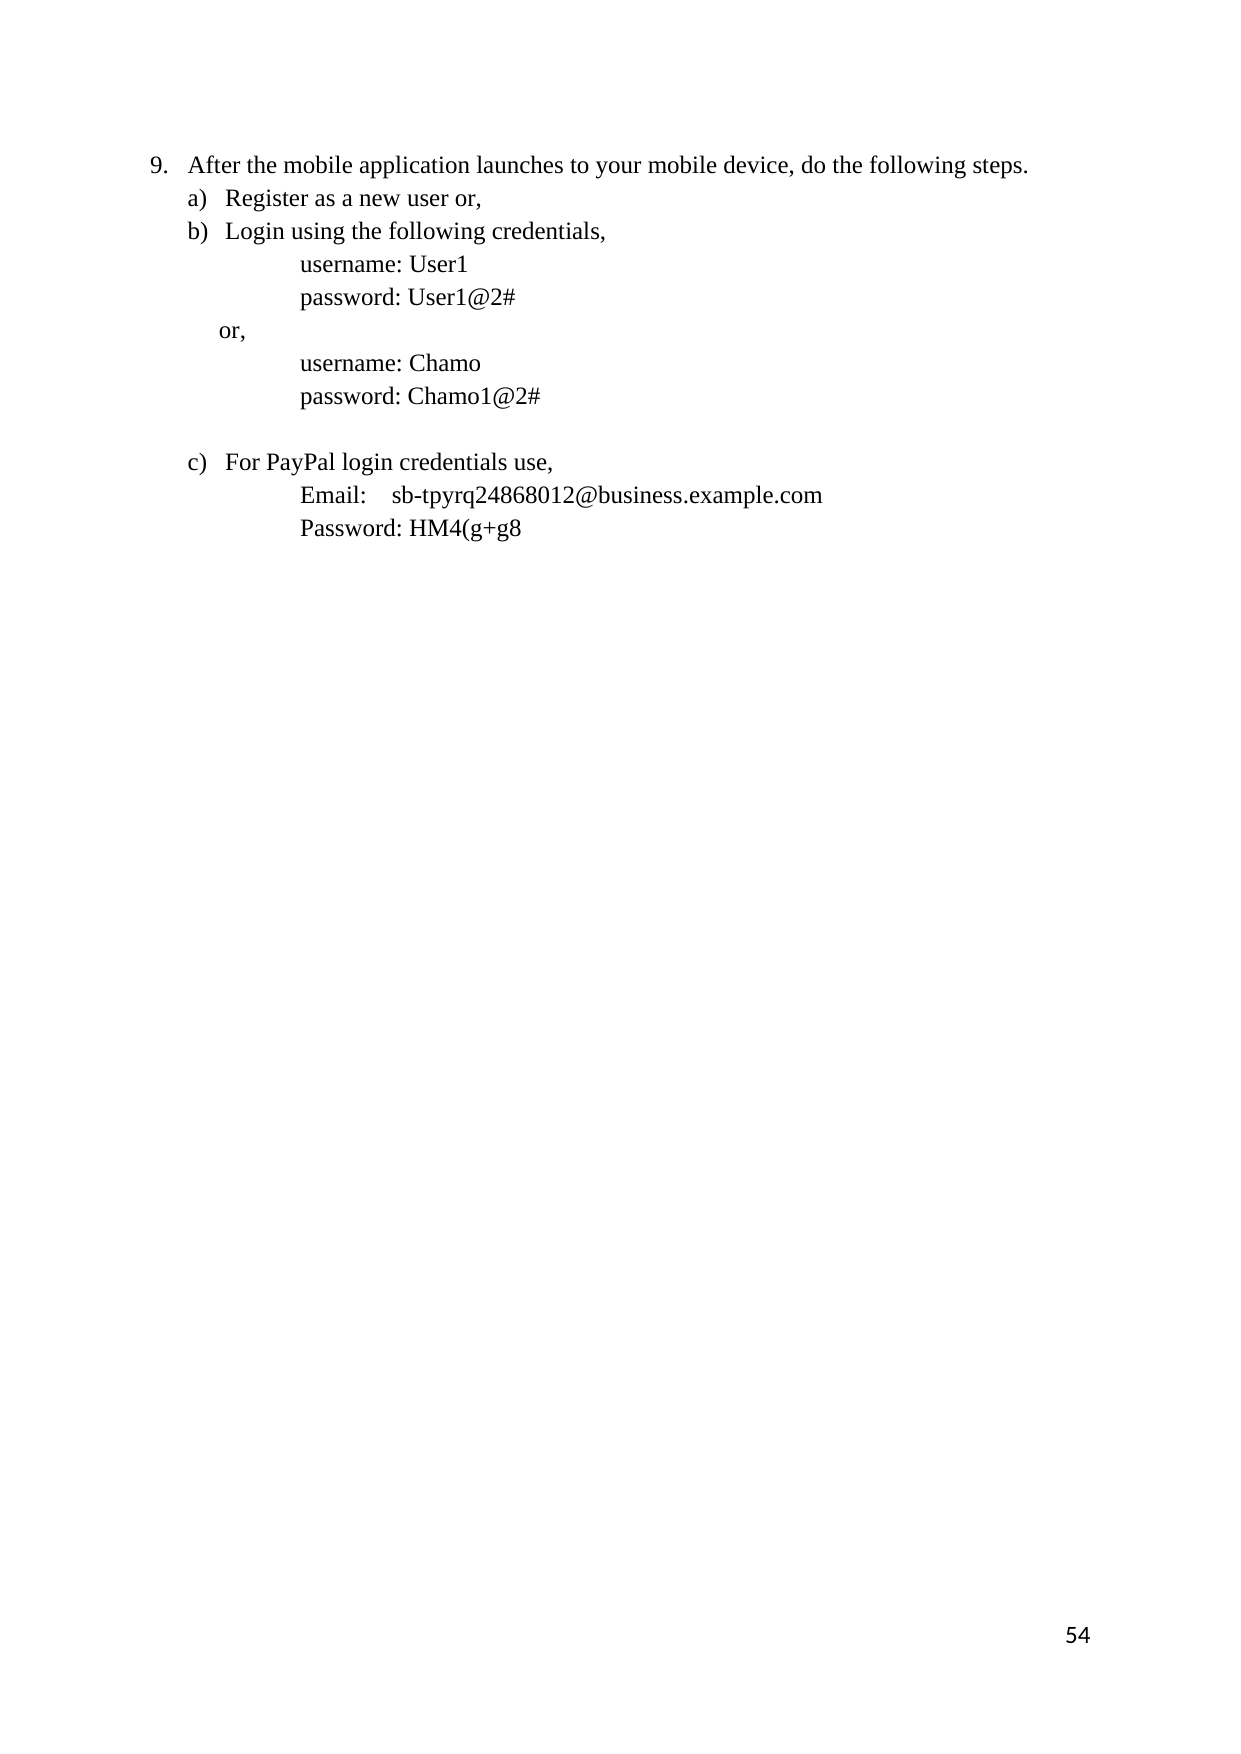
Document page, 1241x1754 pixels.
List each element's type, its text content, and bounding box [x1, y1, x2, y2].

list After the mobile application launches to your mobile device, do the following steps. [150, 150, 1090, 179]
list Login using the following credentials, [187, 216, 1090, 245]
list Email: sb-tpyrq24868012@business.example.com [300, 480, 1090, 509]
list password: Chamo1@2# [300, 381, 1090, 410]
list For PayPal login credentials use, [187, 447, 1090, 476]
list username: User1 [300, 249, 1090, 278]
text password: User1@2# [225, 282, 1090, 311]
text Password: HM4(g+g8 [225, 513, 1090, 542]
list Register as a new user or, [187, 183, 1090, 212]
list username: Chamo [300, 348, 1090, 377]
text or, [150, 315, 1090, 344]
